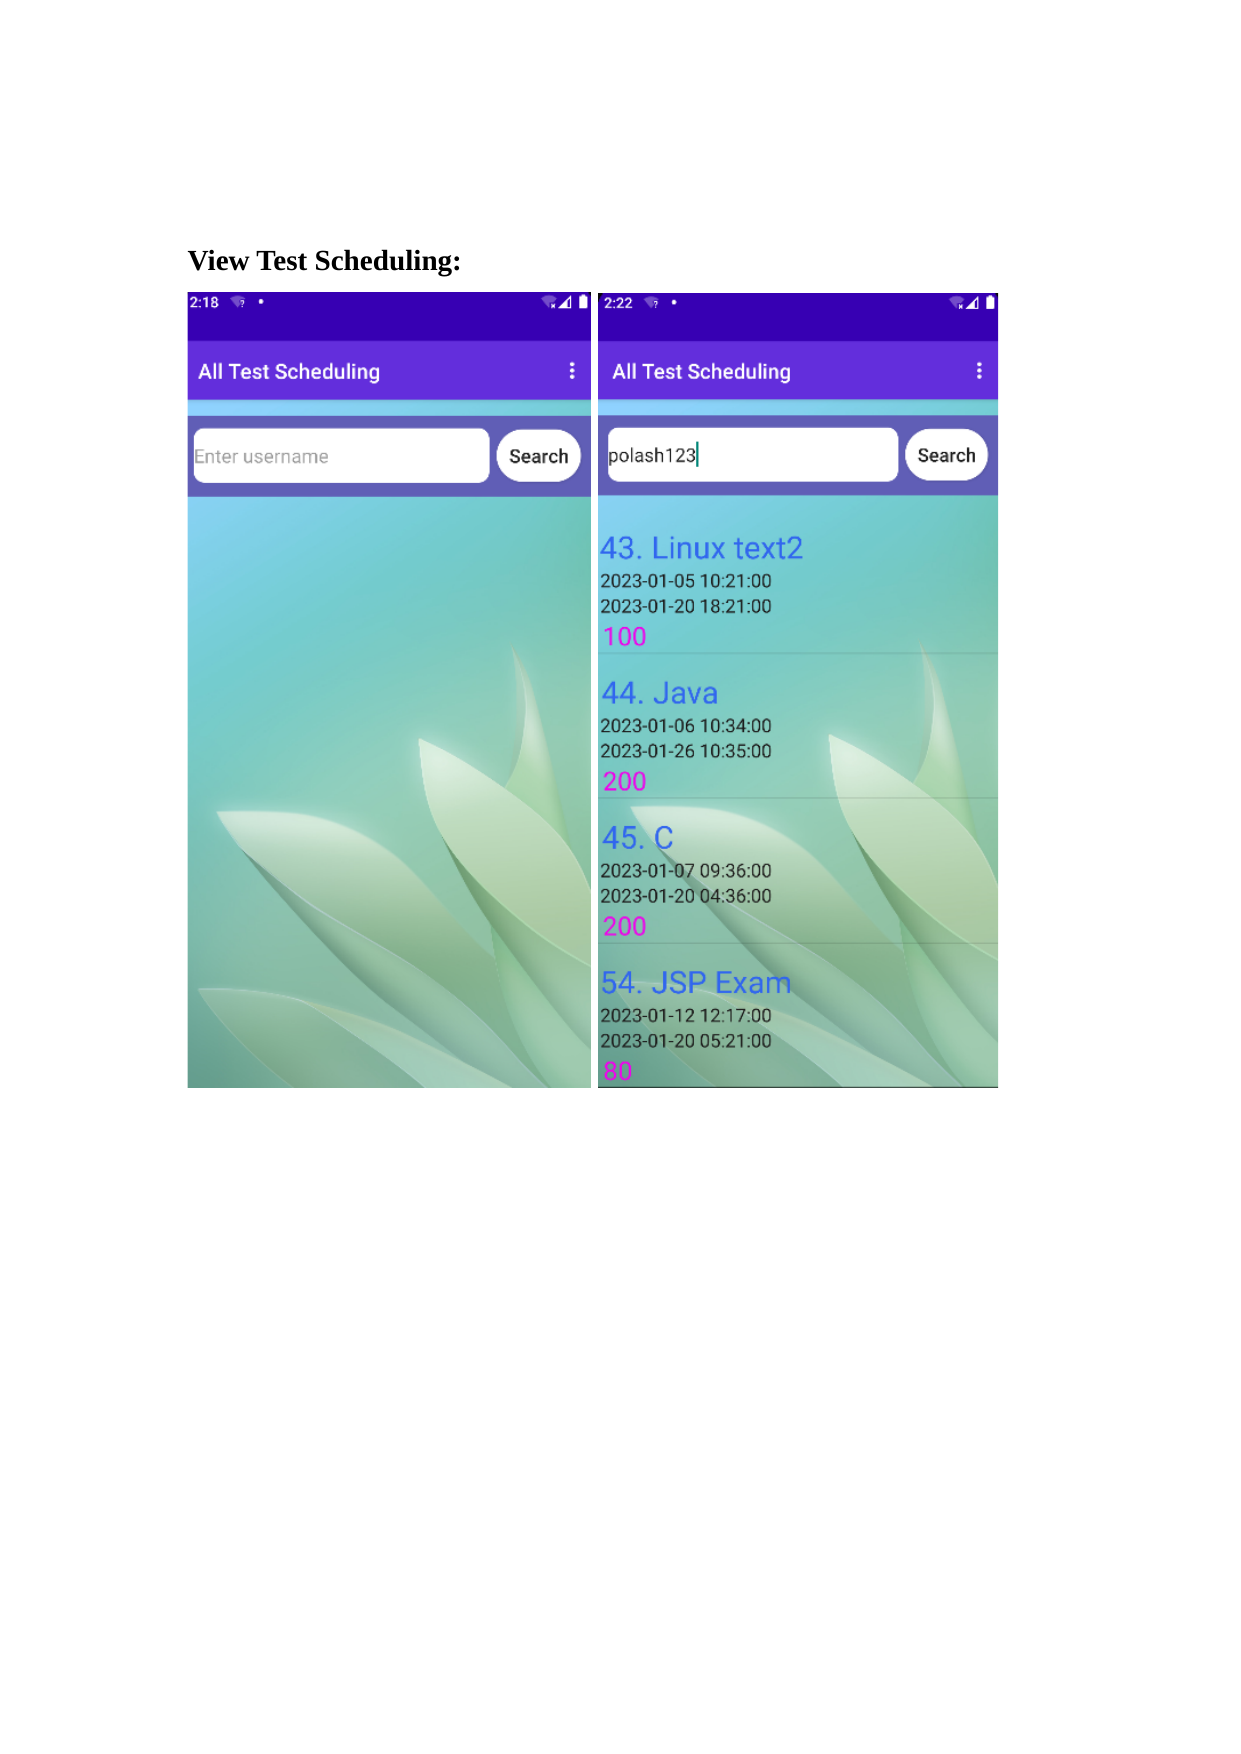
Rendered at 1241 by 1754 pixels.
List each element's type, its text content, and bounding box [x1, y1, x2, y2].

text View Test Scheduling: [187, 227, 1053, 292]
